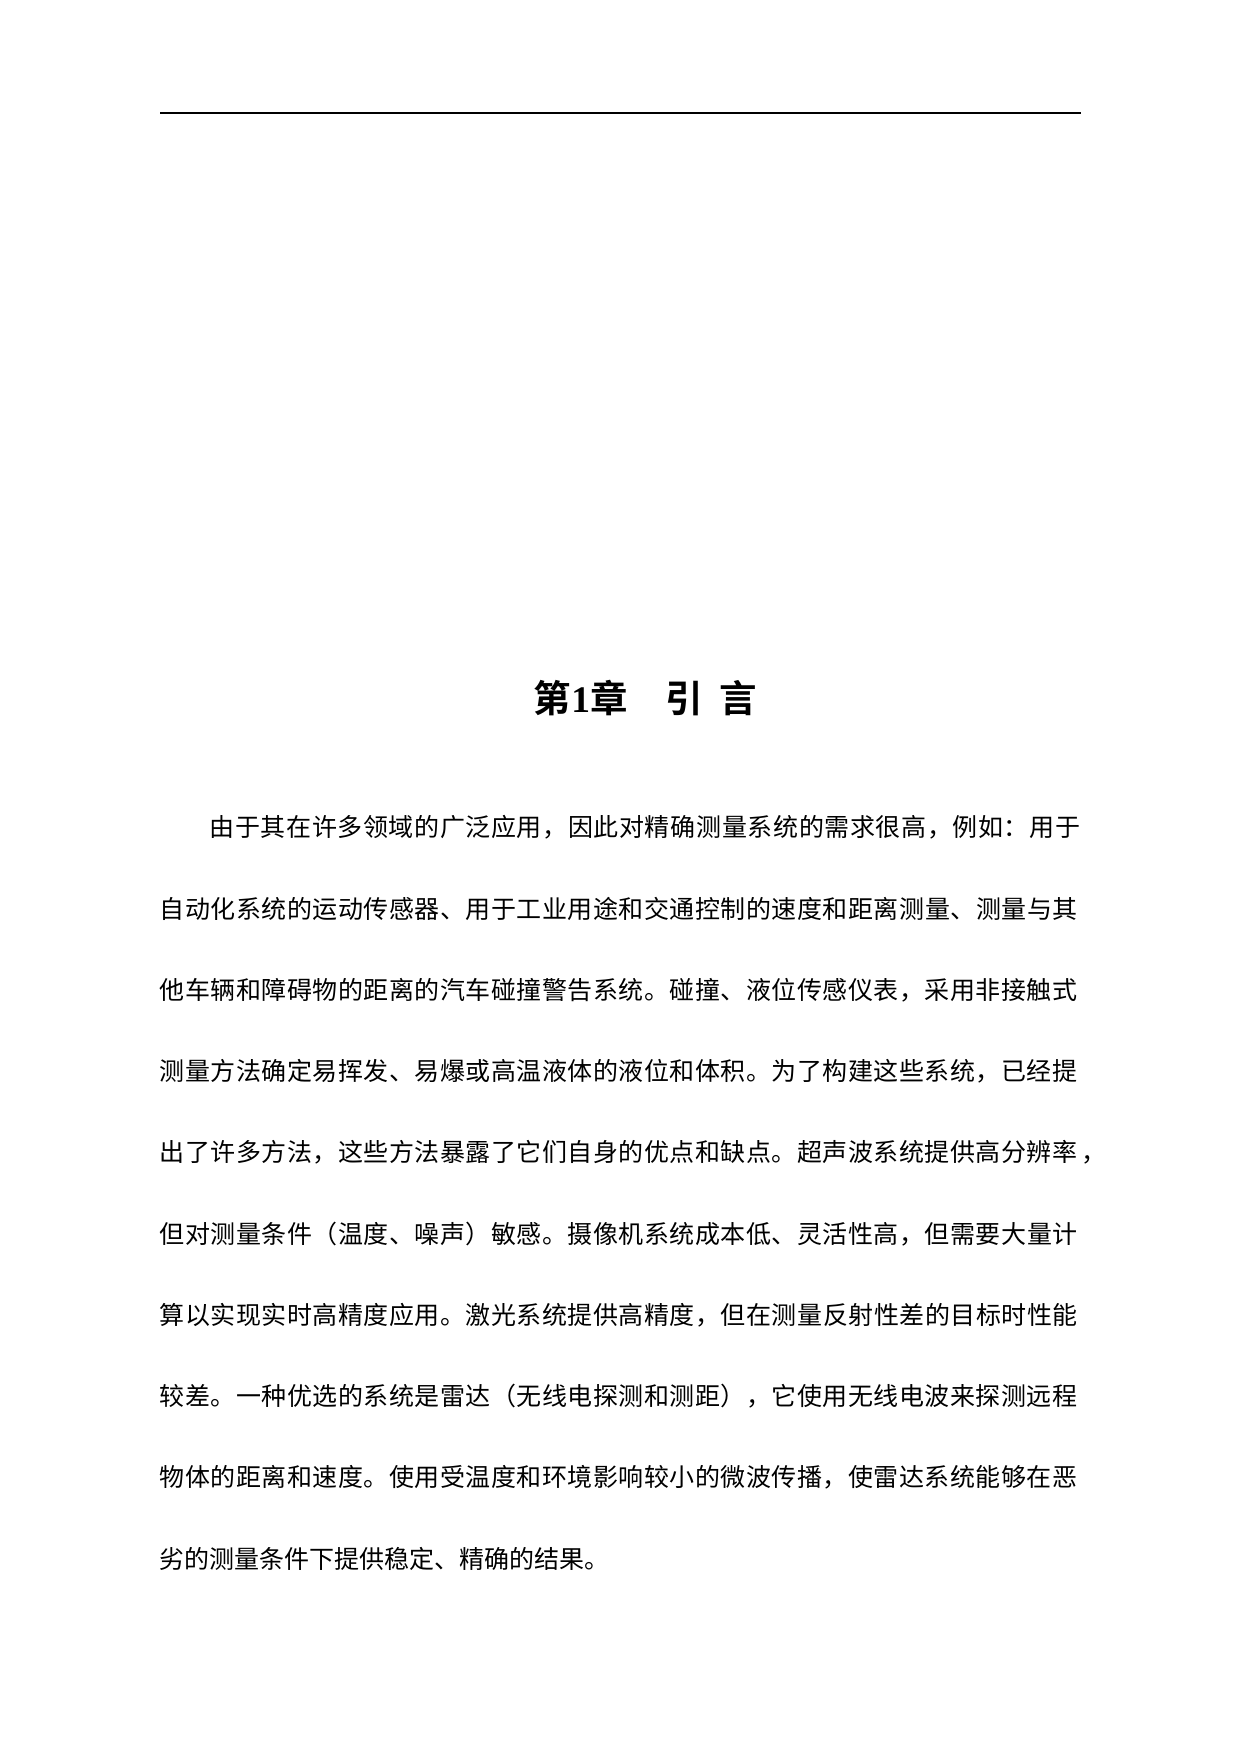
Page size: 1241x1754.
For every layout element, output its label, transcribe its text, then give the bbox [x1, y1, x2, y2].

text 由于其在许多领域的广泛应用，因此对精确测量系统的需求很高，例如：用于自动化系统的运动传感器、用于工业用途和交通控制的速度和距离测量、测量与其他车辆和障碍物的距离的汽车碰撞警告系统。碰撞、液位传感仪表，采用非接触式测量方法确定易挥发、易爆或高温液体的液位和体积。为了构建这些系统，已经提出了许多方法，这些方法暴露了它们自身的优点和缺点。超声波系统提供高分辨率，但对测量条件（温度、噪声）敏感。摄像机系统成本低、灵活性高，但需要大量计算以实现实时高精度应用。激光系统提供高精度，但在测量反射性差的目标时性能较差。一种优选的系统是雷达（无线电探测和测距），它使用无线电波来探测远程物体的距离和速度。使用受温度和环境影响较小的微波传播，使雷达系统能够在恶劣的测量条件下提供稳定、精确的结果。 [159, 793, 1081, 1590]
list 引 言 [209, 663, 1081, 728]
